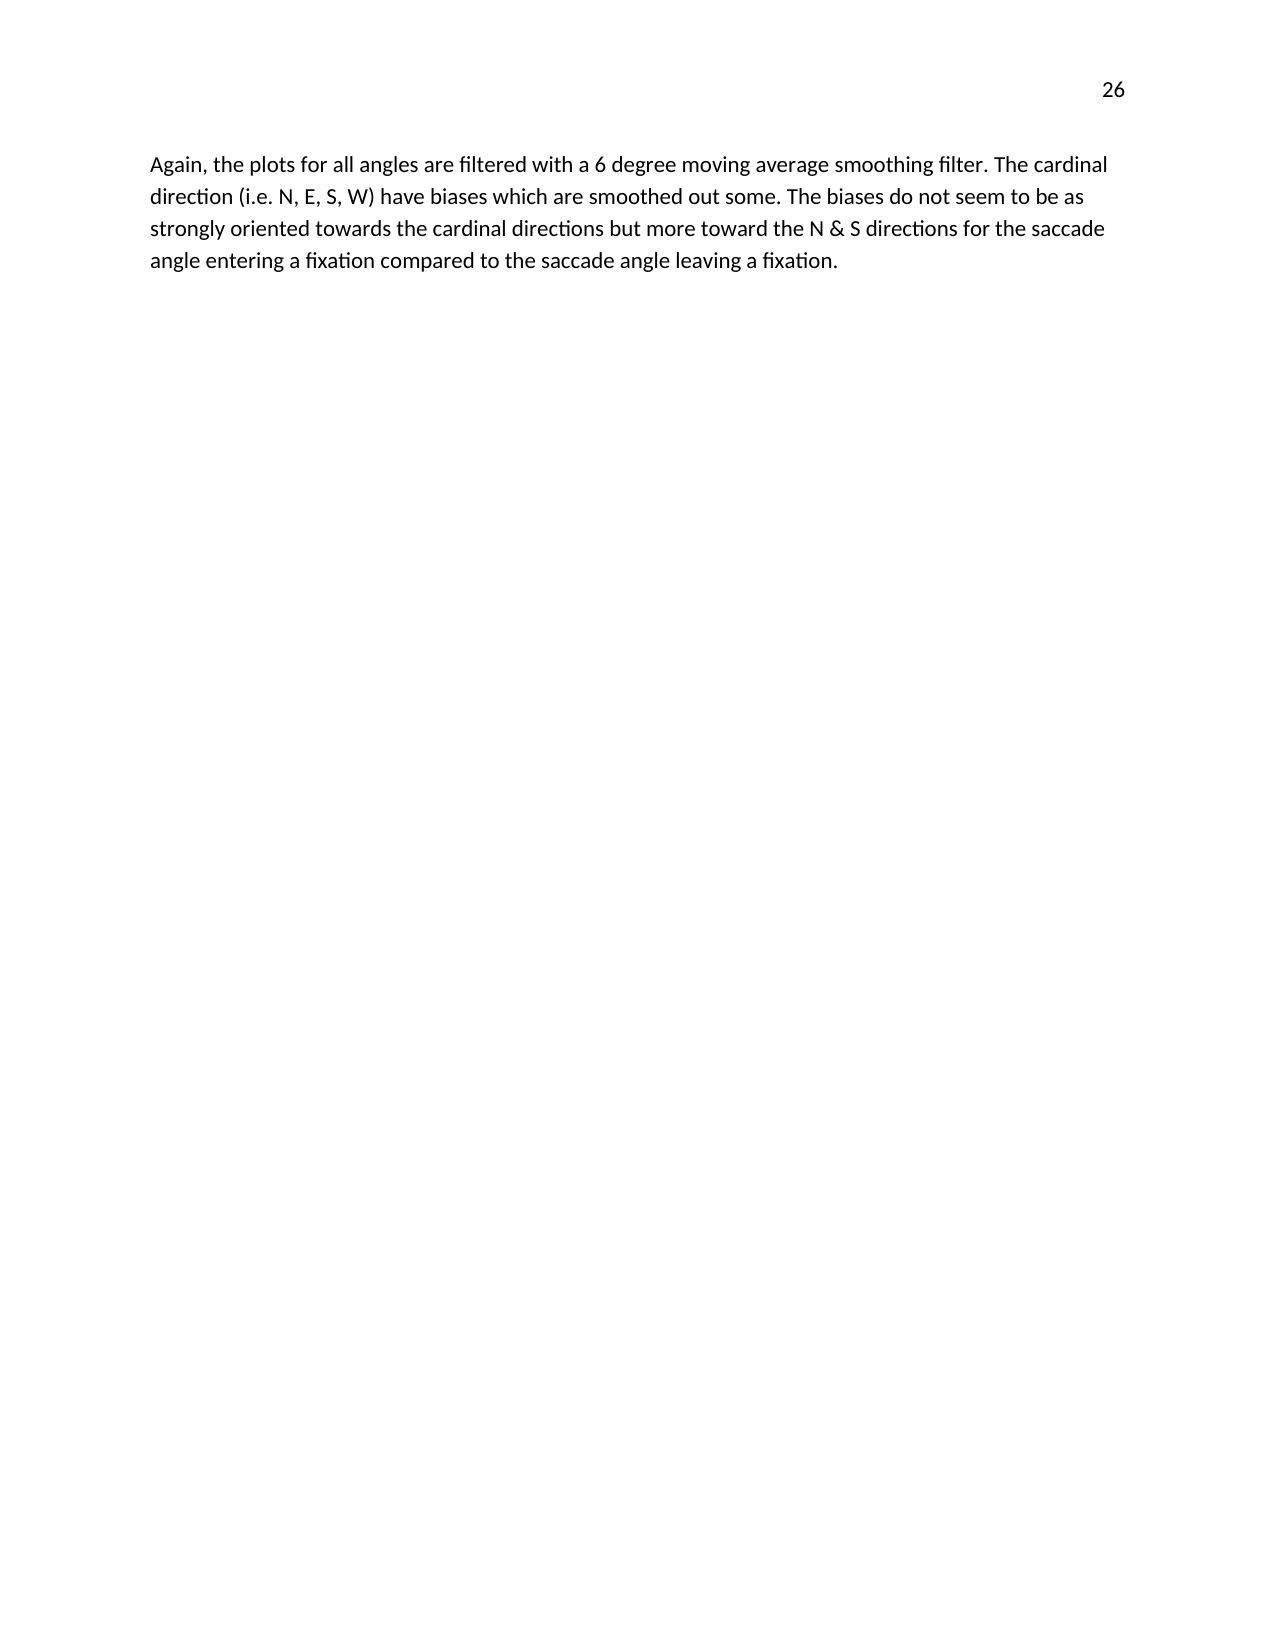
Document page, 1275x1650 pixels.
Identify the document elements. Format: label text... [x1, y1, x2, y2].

text Again, the plots for all angles are filtered with a 6 degree moving average smoothing filter. The cardinal direction (i.e. N, E, S, W) have biases which are smoothed out some. The biases do not seem to be as strongly oriented towards the cardinal directions but more toward the N & S directions for the saccade angle entering a fixation compared to the saccade angle leaving a fixation. [150, 150, 1125, 274]
